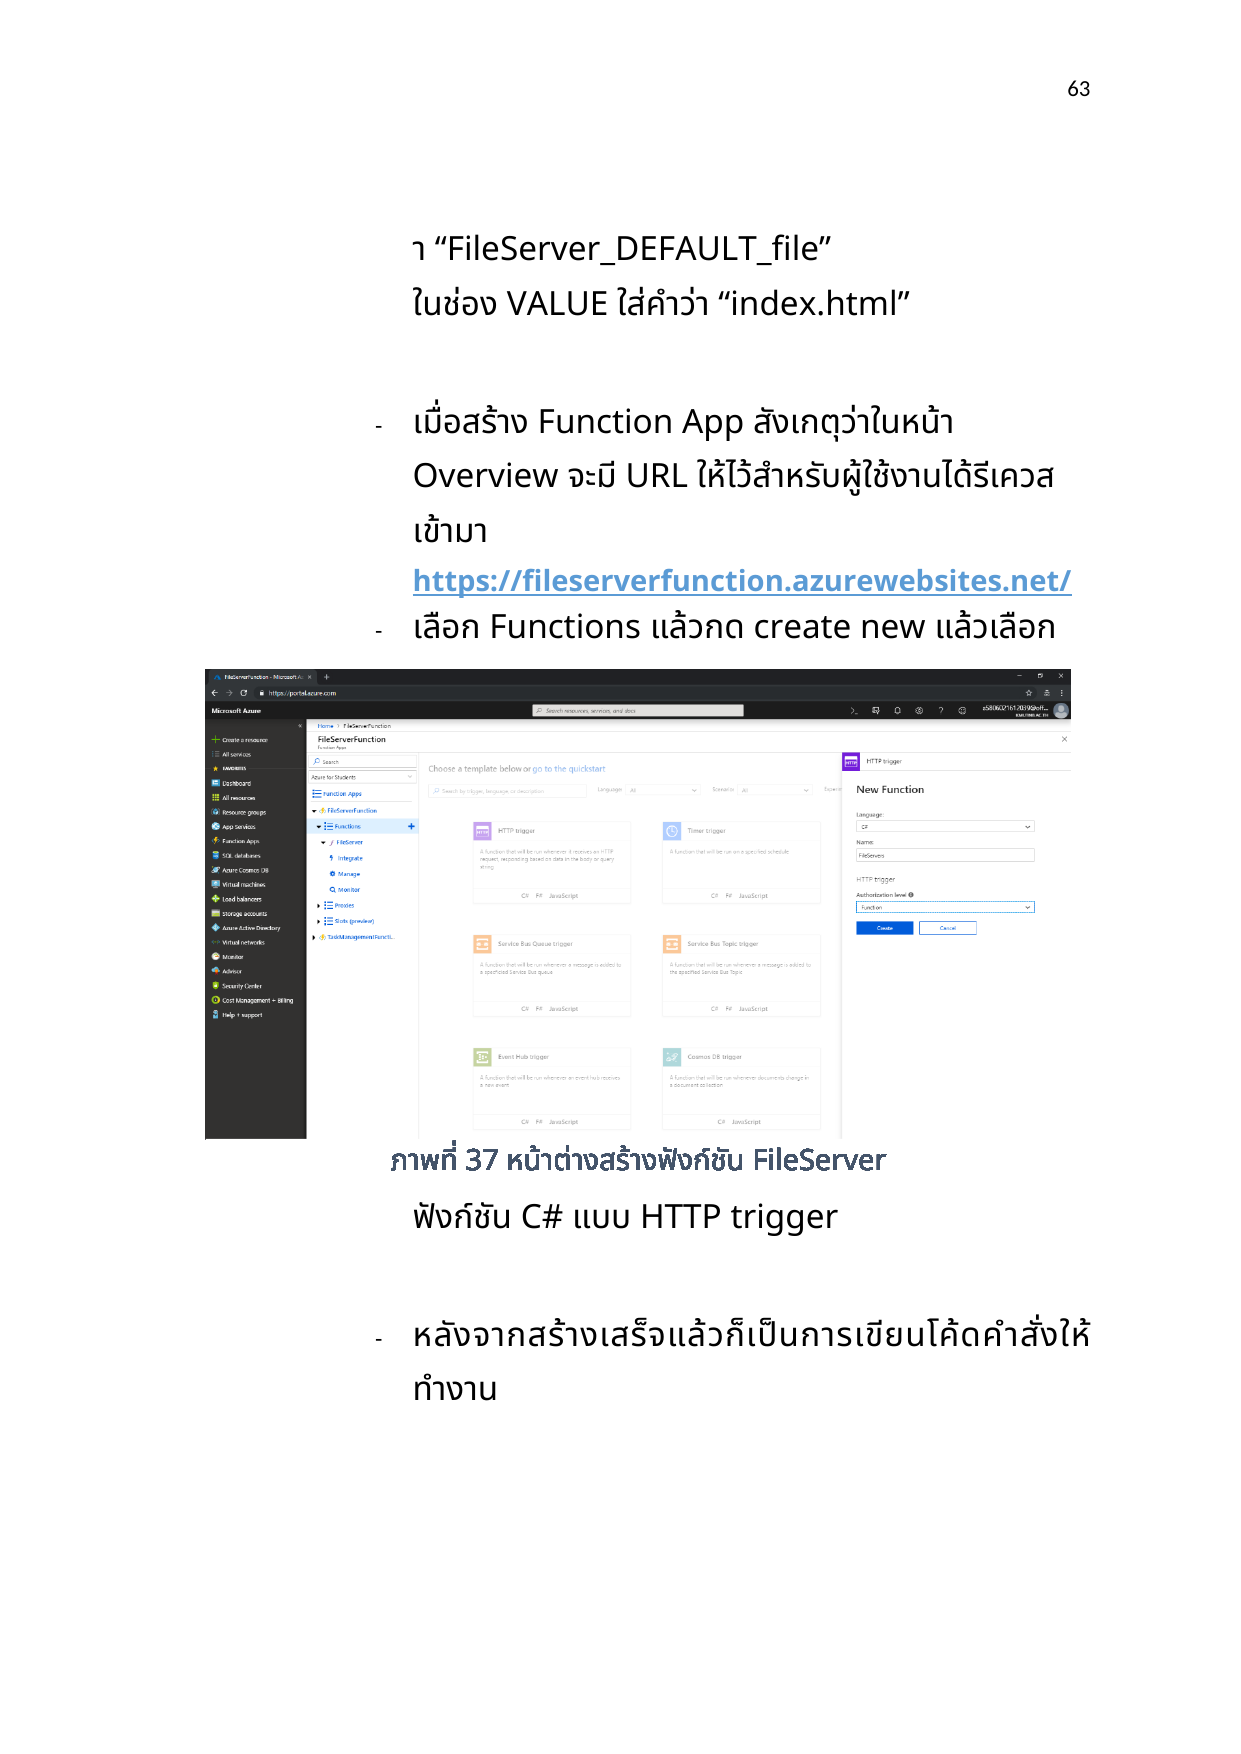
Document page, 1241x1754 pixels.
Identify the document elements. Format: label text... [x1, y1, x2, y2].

list หลังจากสร้างเสร็จแล้วก็เป็นการเขียนโค้ดคำสั่งให้ทำงาน [375, 1311, 1090, 1416]
picture [205, 669, 1071, 1138]
list เมื่อสร้าง Function App สังเกตุว่าในหน้า Overview จะมี URL ให้ไว้สำหรับผู้ใช้งานได้รีเควสเข้ามา https://fileserverfunction.azurewebsites.net/ [375, 398, 1090, 600]
list เลือก Overview ไปที่ Application settings คลิก Add new setting ในช่อง APP SETTING NAME ใส่คำว่า “FileServer_DEFAULT_file” ในช่อง VALUE ใส่คำว่า “index.html” [375, 225, 1090, 330]
